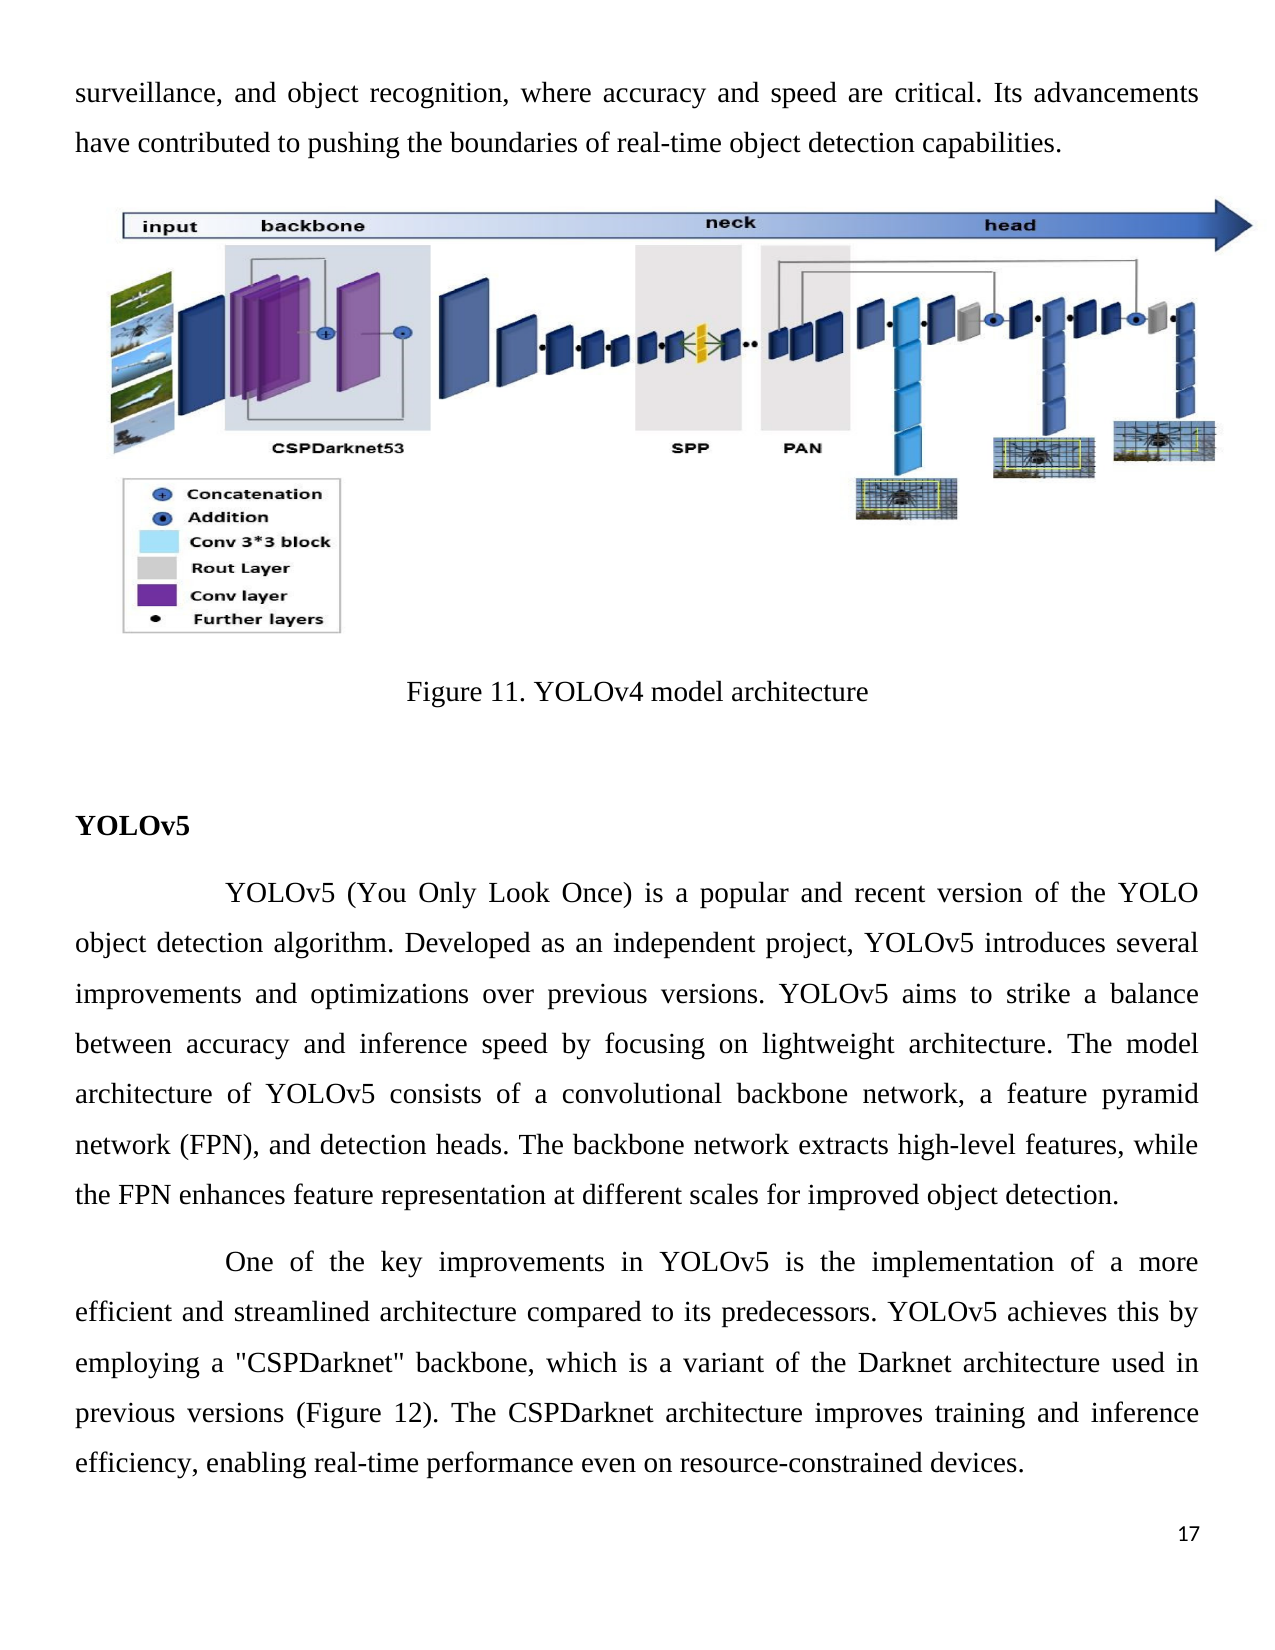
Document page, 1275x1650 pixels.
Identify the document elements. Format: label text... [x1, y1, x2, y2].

text YOLOv5 [75, 808, 1200, 842]
picture [75, 192, 1275, 644]
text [75, 75, 1200, 159]
text YOLOv5 (You Only Look Once) is a popular and recent version of the YOLO object detection algorithm. Developed as an independent project, YOLOv5 introduces several improvements and optimizations over previous versions. YOLOv5 aims to strike a balance between accuracy and inference speed by focusing on lightweight architecture. The model architecture of YOLOv5 consists of a convolutional backbone network, a feature pyramid network (FPN), and detection heads. The backbone network extracts high-level features, while the FPN enhances feature representation at different scales for improved object detection. [75, 875, 1200, 1211]
text Figure 11. YOLOv4 model architecture [75, 674, 1200, 708]
text One of the key improvements in YOLOv5 is the implementation of a more efficient and streamlined architecture compared to its predecessors. YOLOv5 achieves this by employing a "CSPDarknet" backbone, which is a variant of the Darknet architecture used in previous versions (Figure 12). The CSPDarknet architecture improves training and inference efficiency, enabling real-time performance even on resource-constrained devices. [75, 1244, 1200, 1479]
